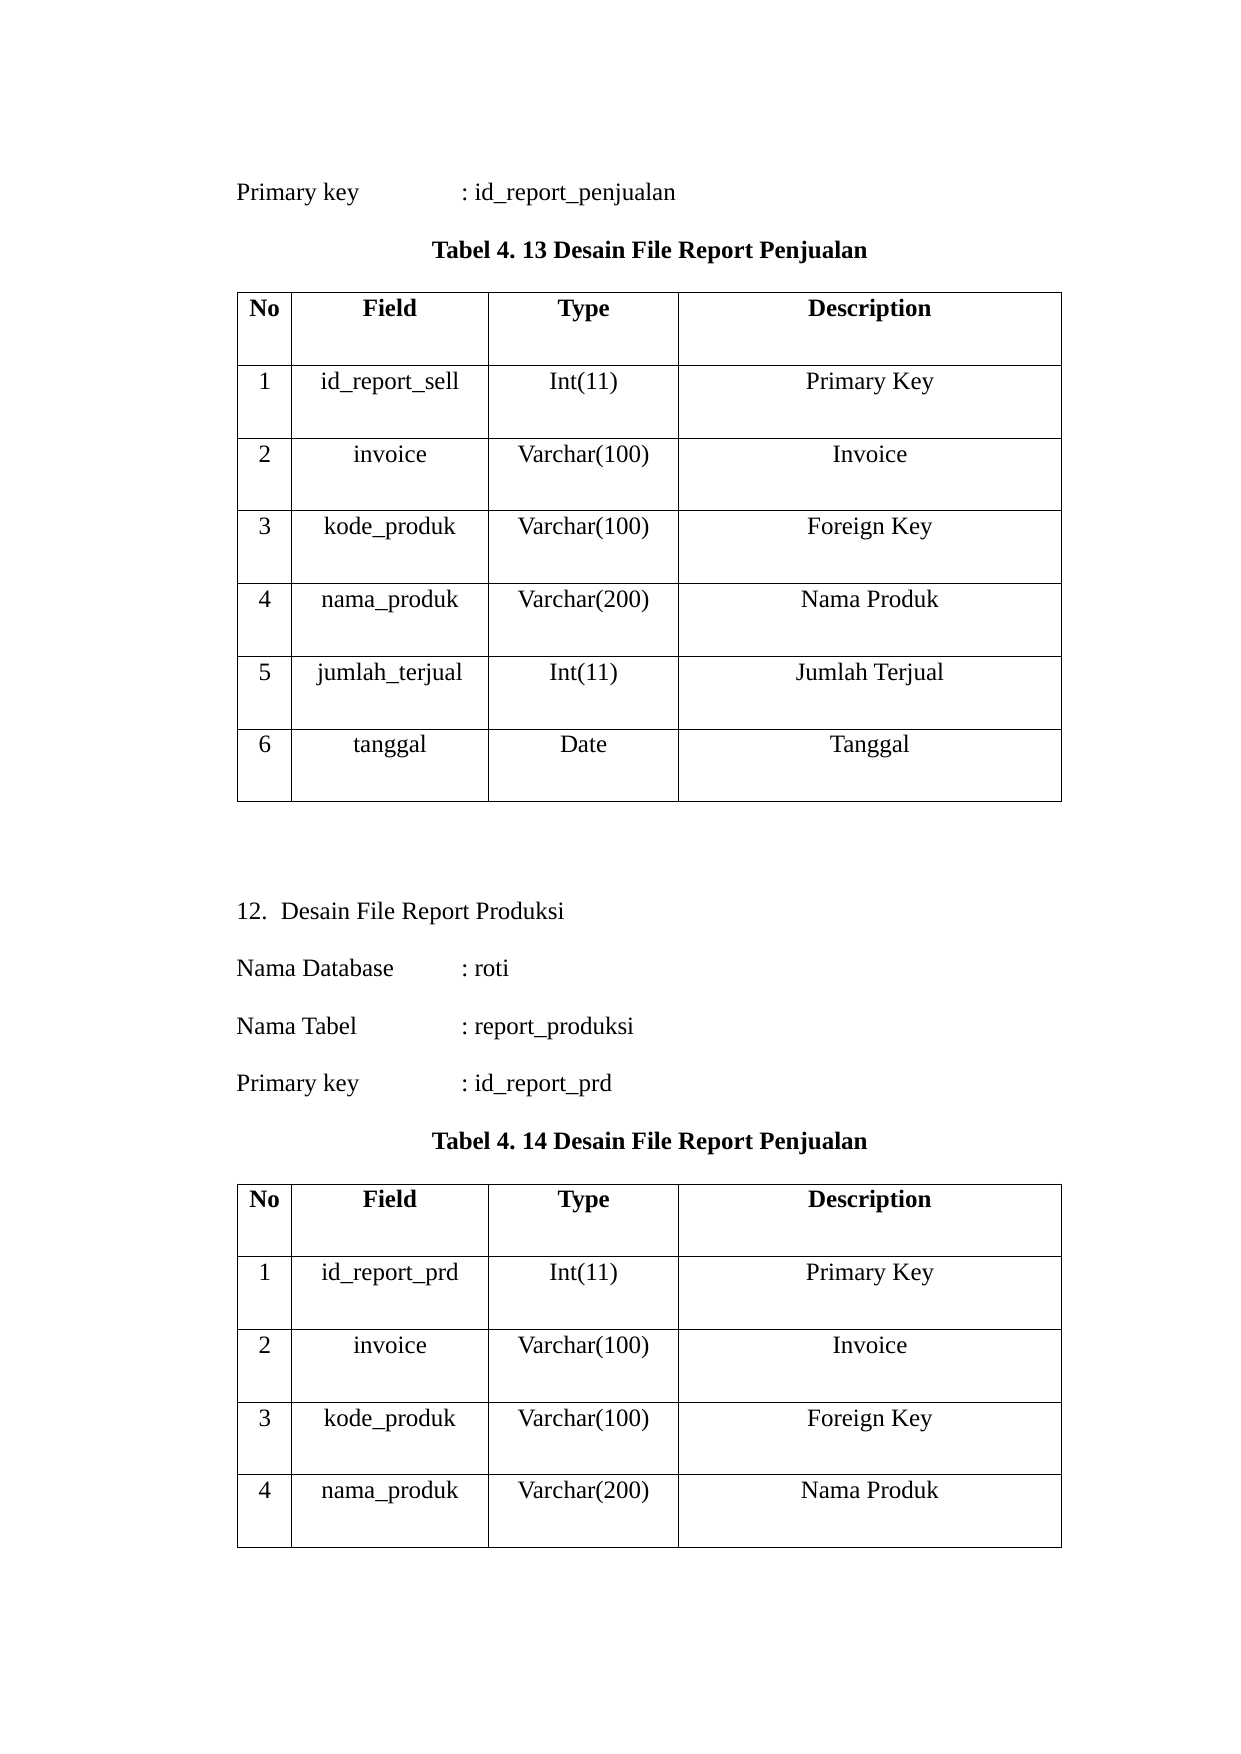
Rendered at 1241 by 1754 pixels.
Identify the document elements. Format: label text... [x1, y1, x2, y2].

table_cell 3 [238, 511, 291, 583]
table_cell Foreign Key [679, 1403, 1061, 1474]
table_cell Primary Key [679, 1257, 1061, 1329]
table_cell 4 [238, 584, 291, 656]
table_cell id_report_prd [292, 1257, 488, 1329]
table_cell Int(11) [489, 1257, 678, 1329]
table_cell Invoice [679, 439, 1061, 510]
table_cell kode_produk [292, 1403, 488, 1474]
table_header No [238, 293, 291, 365]
table_cell Nama Produk [679, 584, 1061, 656]
table_cell Invoice [679, 1330, 1061, 1402]
table_cell Varchar(200) [489, 584, 678, 656]
text Primary key : id_report_penjualan [236, 177, 1063, 206]
table_header Field [292, 1185, 488, 1256]
text Nama Tabel : report_produksi [236, 1011, 1063, 1040]
table_cell Jumlah Terjual [679, 657, 1061, 728]
table_cell 6 [238, 730, 291, 801]
table_cell 5 [238, 657, 291, 728]
table_cell 4 [238, 1475, 291, 1547]
table_cell Primary Key [679, 366, 1061, 438]
table_header Field [292, 293, 488, 365]
list Desain File Report Produksi [236, 896, 1063, 925]
text Primary key : id_report_prd [236, 1068, 1063, 1097]
table_header Type [489, 293, 678, 365]
table_cell jumlah_terjual [292, 657, 488, 728]
table_cell Foreign Key [679, 511, 1061, 583]
table_cell 2 [238, 439, 291, 510]
table_cell 1 [238, 1257, 291, 1329]
table_cell nama_produk [292, 1475, 488, 1547]
table_header No [238, 1185, 291, 1256]
table_cell tanggal [292, 730, 488, 801]
table_cell Varchar(200) [489, 1475, 678, 1547]
table_cell Int(11) [489, 366, 678, 438]
table_cell 1 [238, 366, 291, 438]
table_cell Varchar(100) [489, 1330, 678, 1402]
table_header Type [489, 1185, 678, 1256]
table_cell 2 [238, 1330, 291, 1402]
table_header Description [679, 1185, 1061, 1256]
table_cell Tanggal [679, 730, 1061, 801]
table_cell nama_produk [292, 584, 488, 656]
table_cell invoice [292, 1330, 488, 1402]
table_cell 3 [238, 1403, 291, 1474]
table_header Description [679, 293, 1061, 365]
table_cell Int(11) [489, 657, 678, 728]
table_cell kode_produk [292, 511, 488, 583]
text Nama Database : roti [236, 953, 1063, 982]
table_cell Nama Produk [679, 1475, 1061, 1547]
table_cell Date [489, 730, 678, 801]
table_cell Varchar(100) [489, 1403, 678, 1474]
table_cell invoice [292, 439, 488, 510]
table_cell id_report_sell [292, 366, 488, 438]
table_cell Varchar(100) [489, 511, 678, 583]
table_cell Varchar(100) [489, 439, 678, 510]
